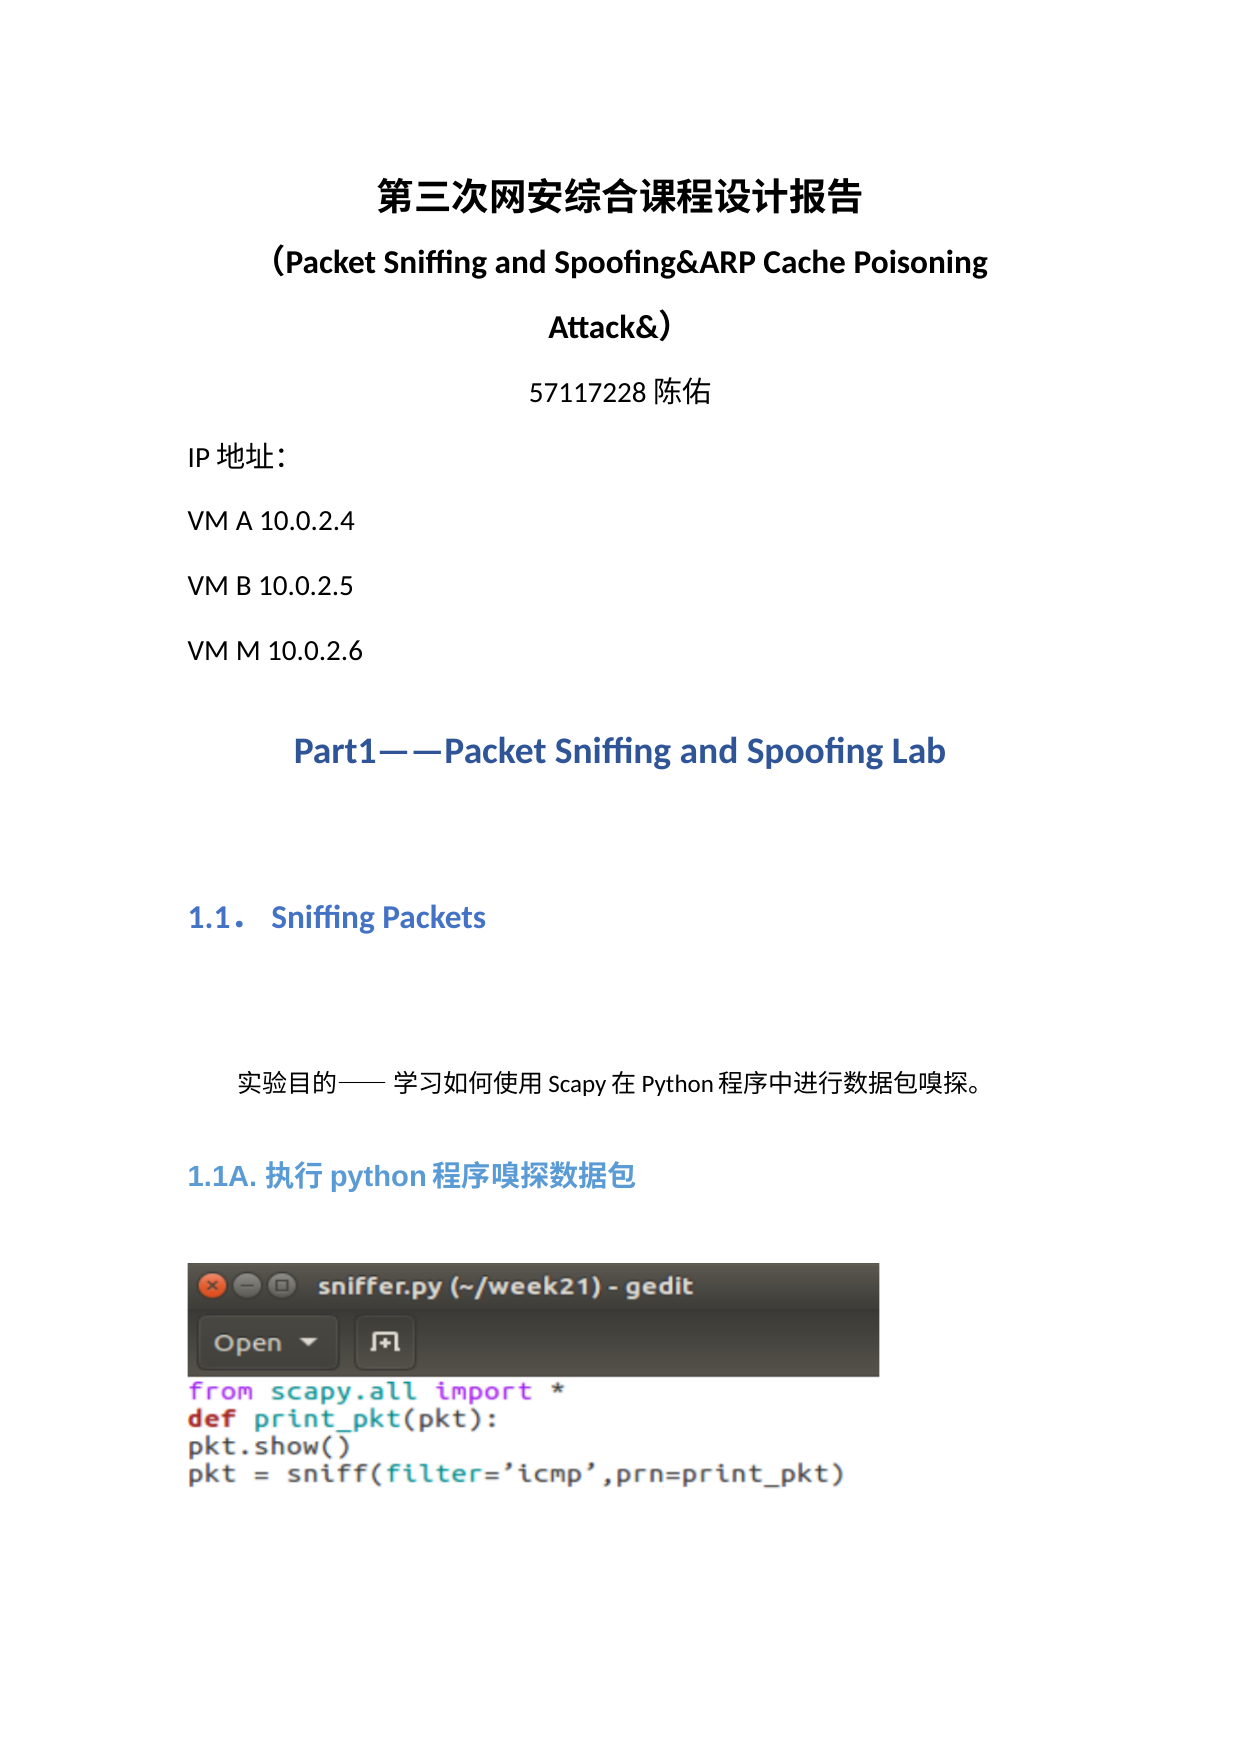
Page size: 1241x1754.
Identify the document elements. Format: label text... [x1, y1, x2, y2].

text VM M 10.0.2.6 [187, 617, 1053, 682]
list 实验目的—— 学习如何使用Scapy在Python程序中进行数据包嗅探。 [187, 1049, 1053, 1114]
text 57117228 陈佑 [187, 357, 1053, 422]
text （Packet Sniffing and Spoofing&ARP Cache Poisoning Attack&） [187, 227, 1053, 357]
text VM B 10.0.2.5 [187, 552, 1053, 617]
text IP地址： [187, 422, 1053, 487]
text VM A 10.0.2.4 [187, 487, 1053, 552]
subtitle Sniffing Packets [187, 882, 1053, 947]
text 第三次网安综合课程设计报告 [187, 162, 1053, 227]
subtitle Part1——Packet Sniffing and Spoofing Lab [187, 717, 1053, 782]
picture [187, 1263, 880, 1556]
subtitle 1.1A. 执行python程序嗅探数据包 [187, 1141, 1053, 1206]
